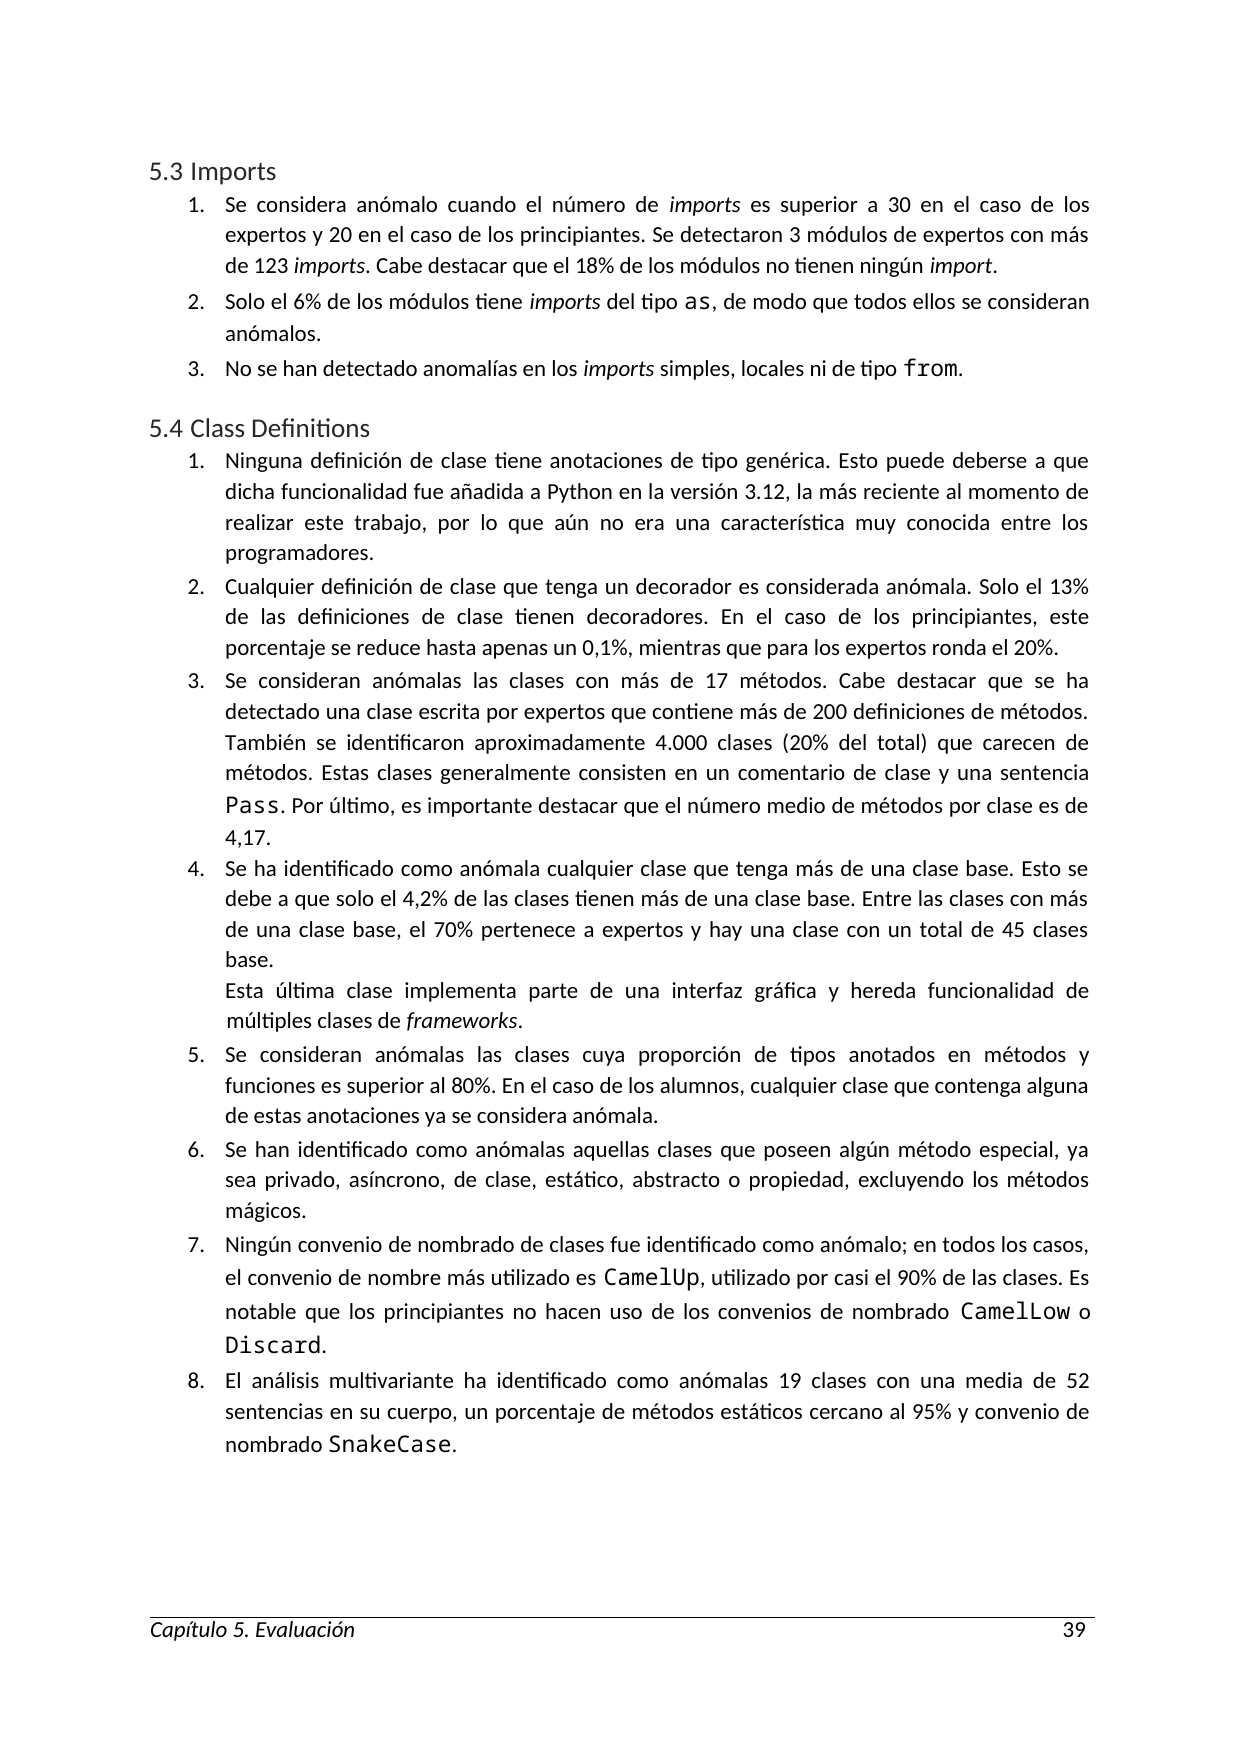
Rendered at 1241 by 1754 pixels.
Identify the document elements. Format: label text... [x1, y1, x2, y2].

text 5.4 Class Definitions [148, 411, 1091, 444]
list Ningún convenio de nombrado de clases fue identificado como anómalo; en todos los casos, el convenio de nombre más utilizado es CamelUp, utilizado por casi el 90% de las clases. Es notable que los principiantes no hacen uso de los convenios de nombrado CamelLow o Discard. [187, 1230, 1091, 1360]
list No se han detectado anomalías en los imports simples, locales ni de tipo from. [187, 352, 1091, 384]
text Esta última clase implementa parte de una interfaz gráfica y hereda funcionalidad de múltiples clases de frameworks. [225, 976, 1091, 1034]
list Se ha identificado como anómala cualquier clase que tenga más de una clase base. Esto se debe a que solo el 4,2% de las clases tienen más de una clase base. Entre las clases con más de una clase base, el 70% pertenece a expertos y hay una clase con un total de 45 clases base. [187, 854, 1091, 973]
list Se consideran anómalas las clases cuya proporción de tipos anotados en métodos y funciones es superior al 80%. En el caso de los alumnos, cualquier clase que contenga alguna de estas anotaciones ya se considera anómala. [187, 1040, 1091, 1129]
list Cualquier definición de clase que tenga un decorador es considerada anómala. Solo el 13% de las definiciones de clase tienen decoradores. En el caso de los principiantes, este porcentaje se reduce hasta apenas un 0,1%, mientras que para los expertos ronda el 20%. [187, 572, 1091, 661]
list Ninguna definición de clase tiene anotaciones de tipo genérica. Esto puede deberse a que dicha funcionalidad fue añadida a Python en la versión 3.12, la más reciente al momento de realizar este trabajo, por lo que aún no era una característica muy conocida entre los programadores. [187, 447, 1091, 566]
list Se han identificado como anómalas aquellas clases que poseen algún método especial, ya sea privado, asíncrono, de clase, estático, abstracto o propiedad, excluyendo los métodos mágicos. [187, 1135, 1091, 1224]
list Se considera anómalo cuando el número de imports es superior a 30 en el caso de los expertos y 20 en el caso de los principiantes. Se detectaron 3 módulos de expertos con más de 123 imports. Cabe destacar que el 18% de los módulos no tienen ningún import. [187, 190, 1091, 279]
list El análisis multivariante ha identificado como anómalas 19 clases con una media de 52 sentencias en su cuerpo, un porcentaje de métodos estáticos cercano al 95% y convenio de nombrado SnakeCase. [187, 1366, 1091, 1459]
text 5.3 Imports [148, 154, 1091, 187]
list Solo el 6% de los módulos tiene imports del tipo as, de modo que todos ellos se consideran anómalos. [187, 285, 1091, 347]
list Se consideran anómalas las clases con más de 17 métodos. Cabe destacar que se ha detectado una clase escrita por expertos que contiene más de 200 definiciones de métodos. También se identificaron aproximadamente 4.000 clases (20% del total) que carecen de métodos. Estas clases generalmente consisten en un comentario de clase y una sentencia Pass. Por último, es importante destacar que el número medio de métodos por clase es de 4,17. [187, 667, 1091, 851]
